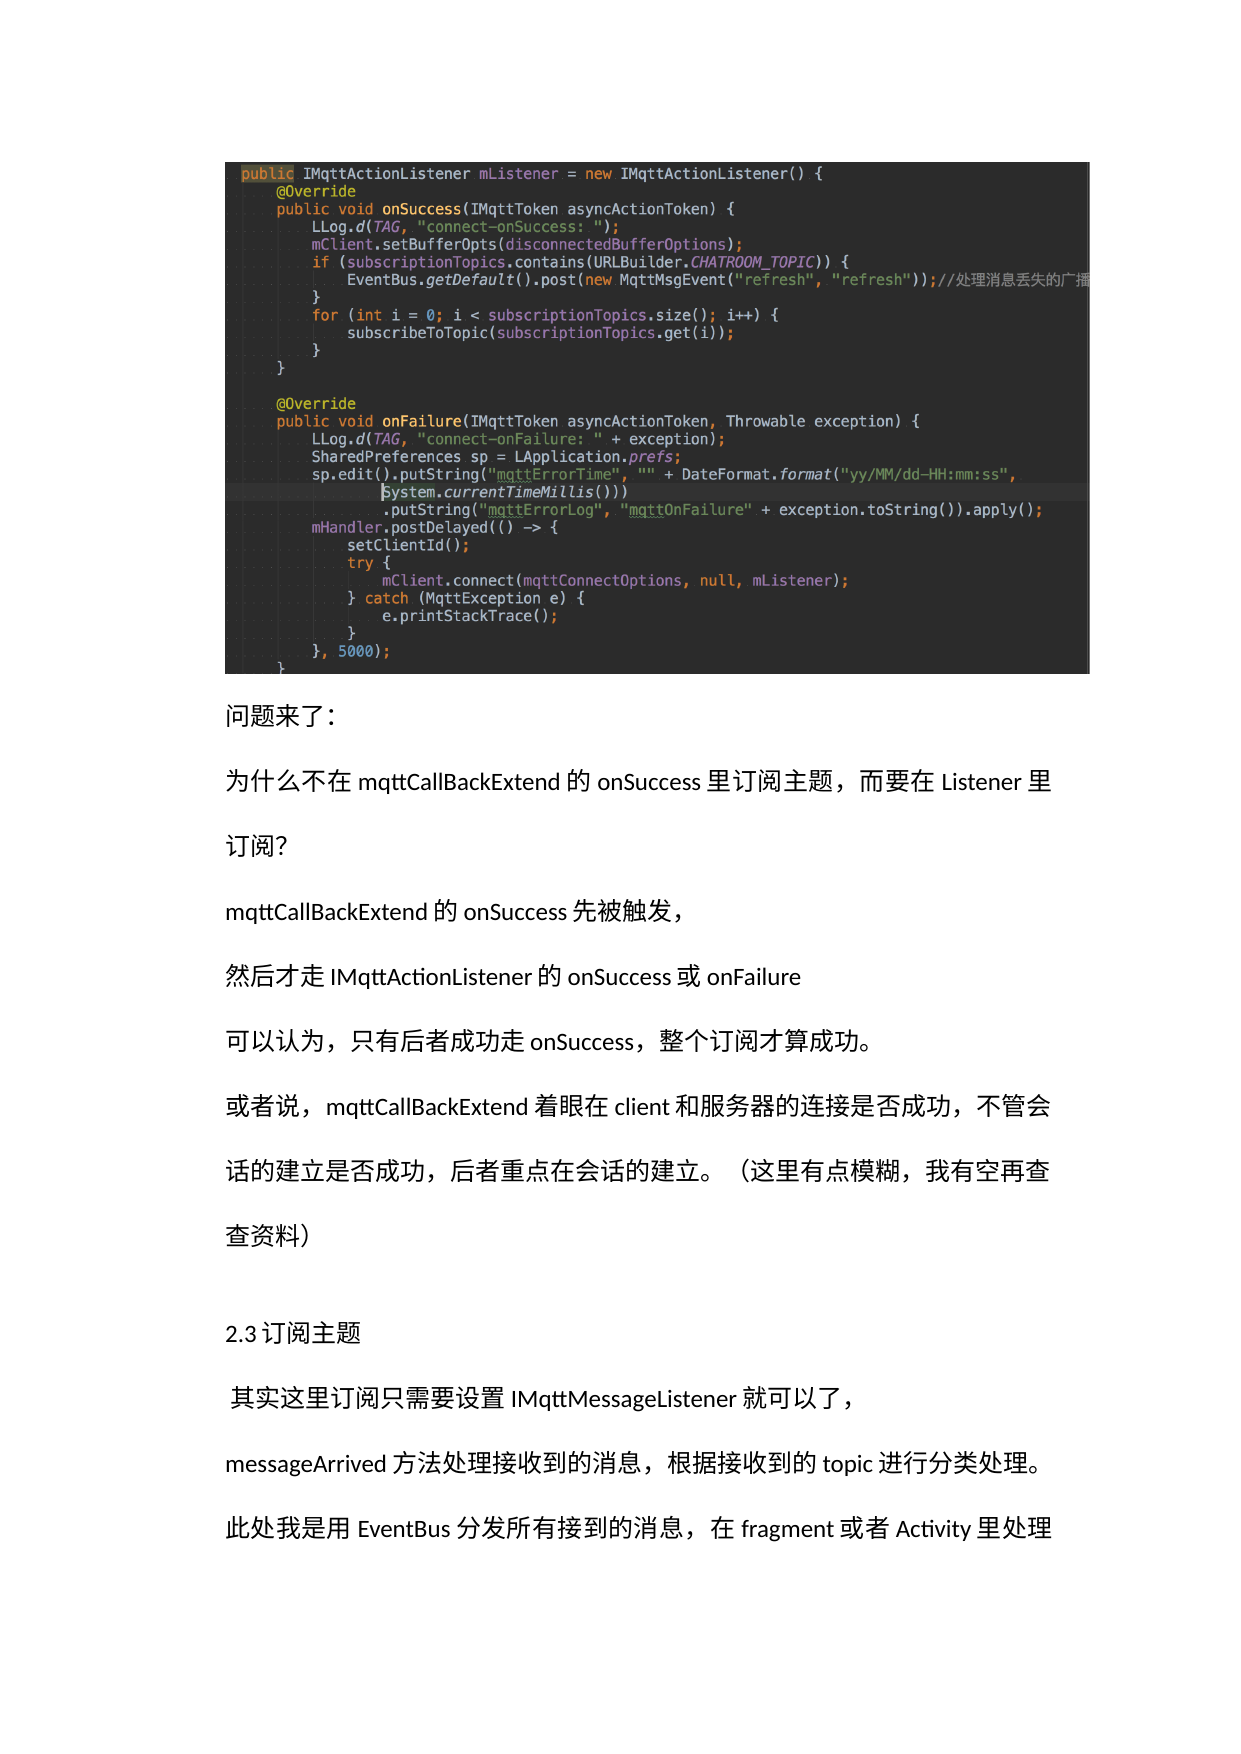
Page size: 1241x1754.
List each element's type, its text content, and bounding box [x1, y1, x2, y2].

list 然后才走IMqttActionListener的onSuccess或onFailure [225, 942, 1053, 1007]
list 或者说，mqttCallBackExtend着眼在client和服务器的连接是否成功，不管会话的建立是否成功，后者重点在会话的建立。（这里有点模糊，我有空再查查资料） [225, 1072, 1053, 1267]
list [225, 1494, 1053, 1559]
list mqttCallBackExtend的onSuccess先被触发， [225, 877, 1053, 942]
list 为什么不在mqttCallBackExtend的onSuccess里订阅主题，而要在Listener里订阅？ [225, 747, 1053, 877]
list 2.3订阅主题 [225, 1299, 1053, 1364]
list messageArrived方法处理接收到的消息，根据接收到的topic进行分类处理。 [225, 1429, 1053, 1494]
list 其实这里订阅只需要设置IMqttMessageListener就可以了， [225, 1364, 1053, 1429]
list 可以认为，只有后者成功走onSuccess，整个订阅才算成功。 [225, 1007, 1053, 1072]
picture [225, 162, 1090, 674]
list 问题来了： [225, 682, 1053, 747]
